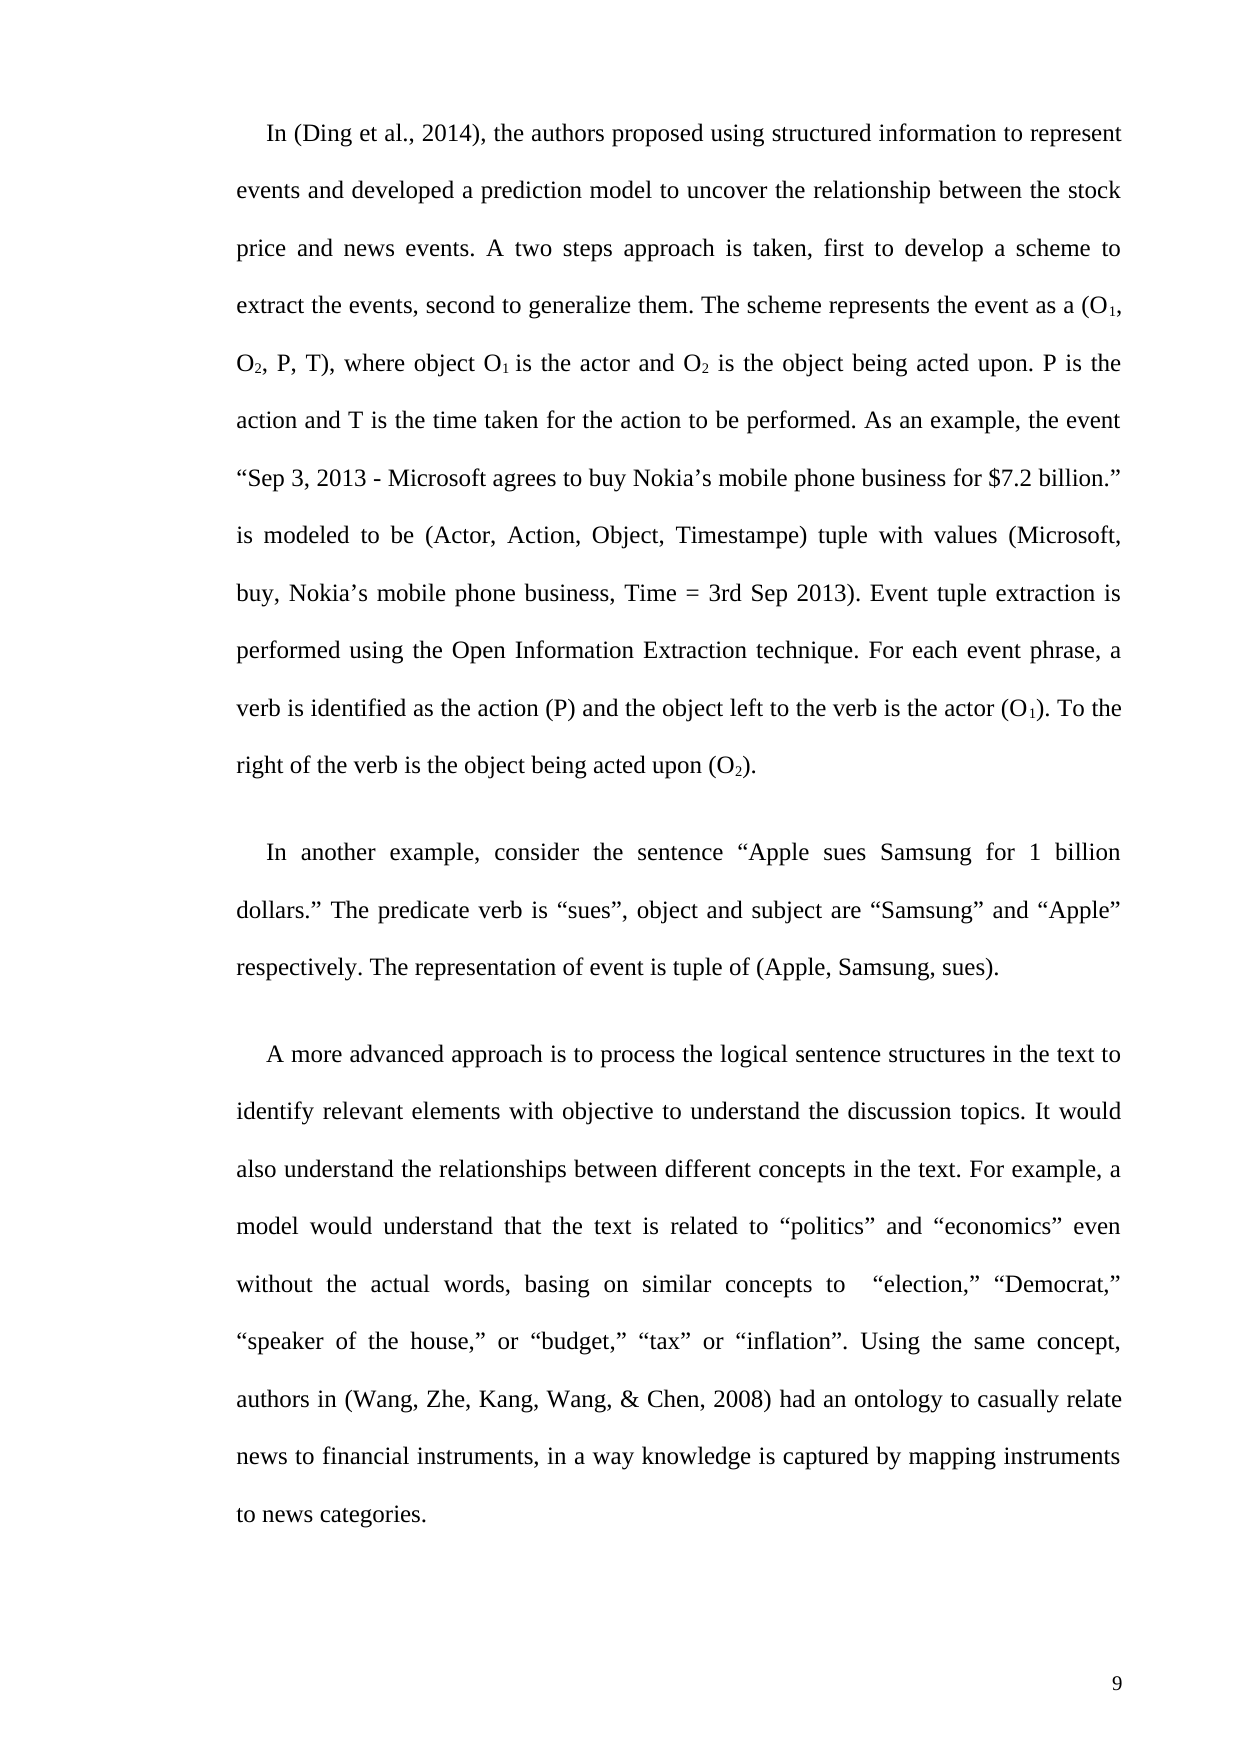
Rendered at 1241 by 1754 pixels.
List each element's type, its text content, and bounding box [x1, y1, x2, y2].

text In (Ding et al., 2014), the authors proposed using structured information to represent events and developed a prediction model to uncover the relationship between the stock price and news events. A two steps approach is taken, first to develop a scheme to extract the events, second to generalize them. The scheme represents the event as a (O1, O2, P, T), where object O1 is the actor and O2 is the object being acted upon. P is the action and T is the time taken for the action to be performed. As an example, the event “Sep 3, 2013 - Microsoft agrees to buy Nokia’s mobile phone business for $7.2 billion.” is modeled to be (Actor, Action, Object, Timestampe) tuple with values (Microsoft, buy, Nokia’s mobile phone business, Time = 3rd Sep 2013). Event tuple extraction is performed using the Open Information Extraction technique. For each event phrase, a verb is identified as the action (P) and the object left to the verb is the actor (O1). To the right of the verb is the object being acted upon (O2). [236, 118, 1122, 779]
text A more advanced approach is to process the logical sentence structures in the text to identify relevant elements with objective to understand the discussion topics. It would also understand the relationships between different concepts in the text. For example, a model would understand that the text is related to “politics” and “economics” even without the actual words, basing on similar concepts to “election,” “Democrat,” “speaker of the house,” or “budget,” “tax” or “inflation”. Using the same concept, authors in (Wang, Zhe, Kang, Wang, & Chen, 2008) had an ontology to casually relate news to financial instruments, in a way knowledge is captured by mapping instruments to news categories. [236, 1039, 1122, 1528]
text In another example, consider the sentence “Apple sues Samsung for 1 billion dollars.” The predicate verb is “sues”, object and subject are “Samsung” and “Apple” respectively. The representation of event is tuple of (Apple, Samsung, sues). [236, 837, 1122, 981]
